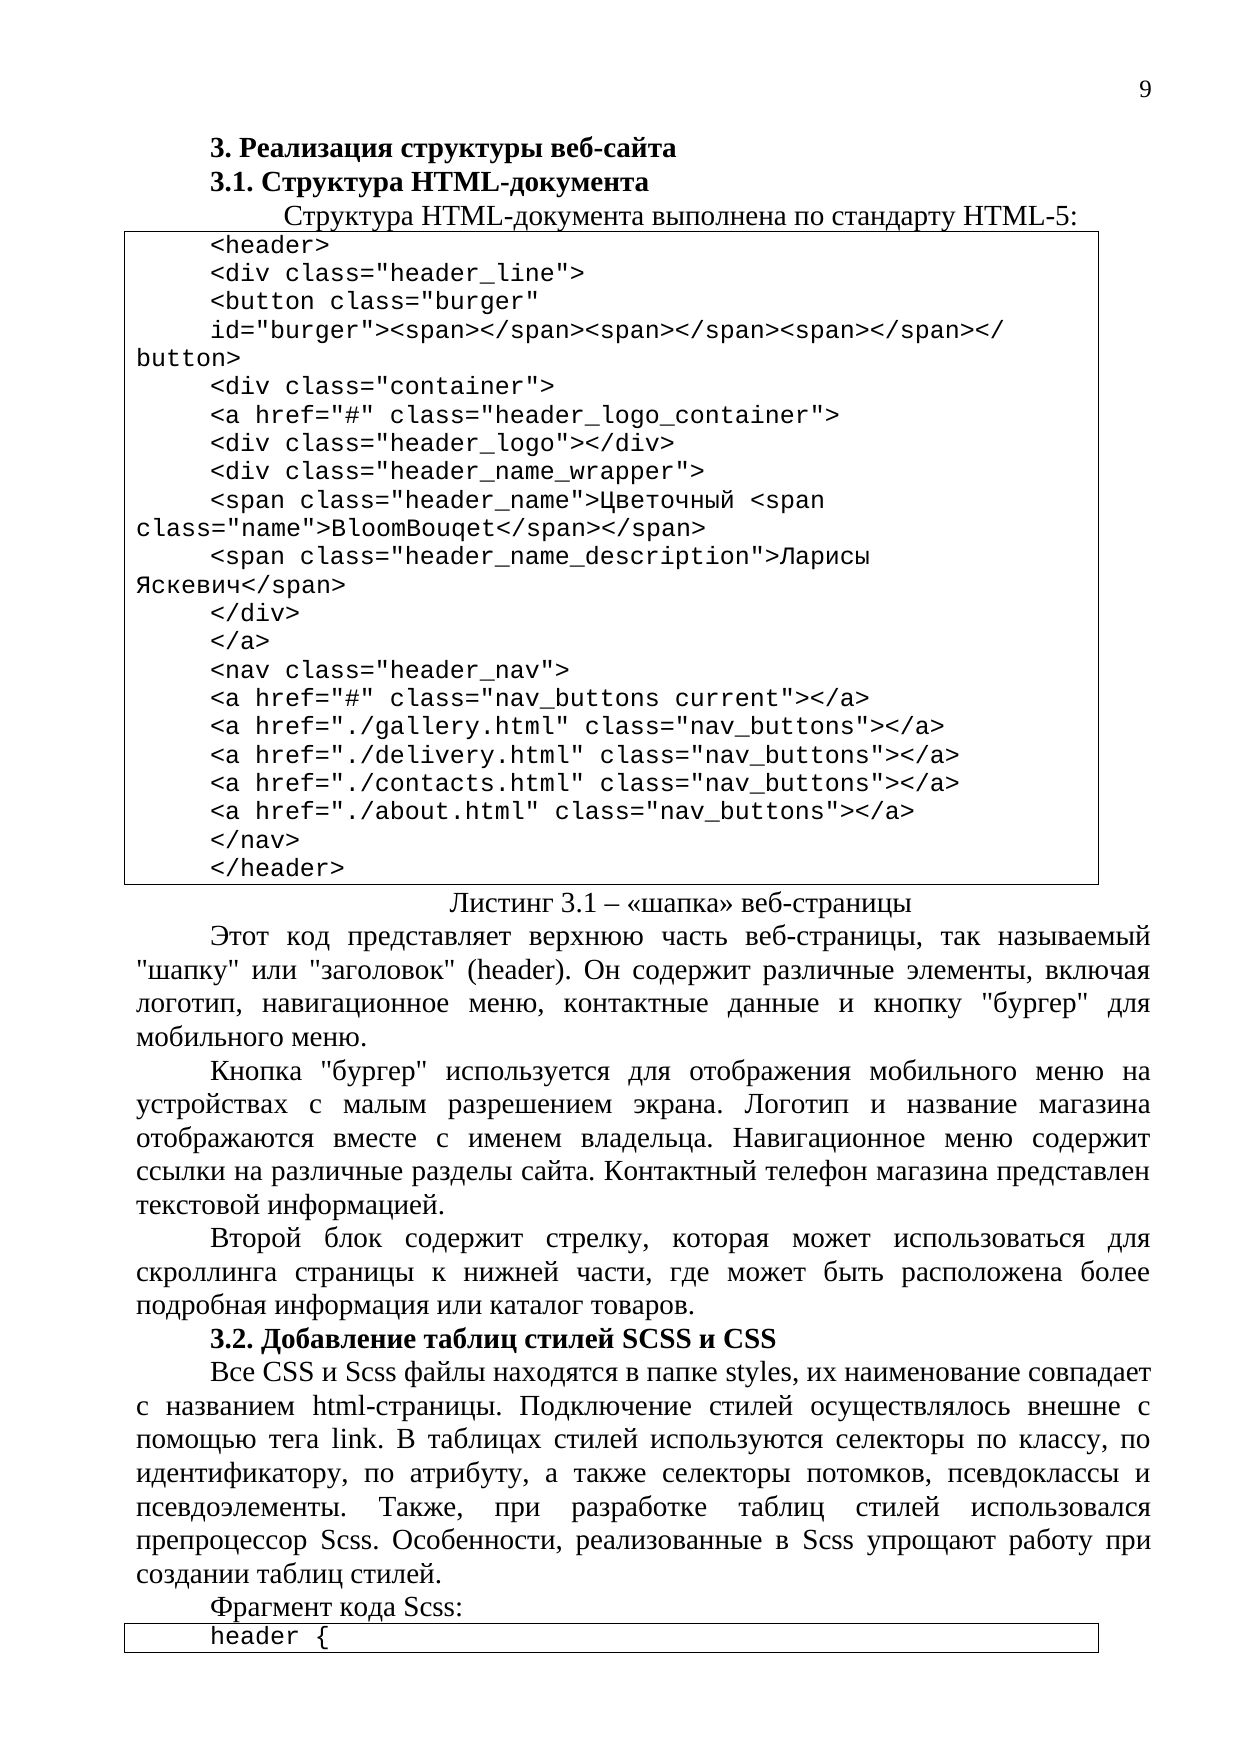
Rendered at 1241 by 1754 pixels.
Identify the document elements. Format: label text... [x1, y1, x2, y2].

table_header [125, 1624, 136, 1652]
subtitle 3. Реализация структуры веб-сайта [136, 131, 1152, 164]
text Кнопка "бургер" используется для отображения мобильного меню на устройствах с малым разрешением экрана. Логотип и название магазина отображаются вместе с именем владельца. Навигационное меню содержит ссылки на различные разделы сайта. Контактный телефон магазина представлен текстовой информацией. [136, 1053, 1152, 1220]
text Фрагмент кода Scss: [136, 1589, 1152, 1623]
text Все CSS и Scss файлы находятся в папке styles, их наименование совпадает с названием html-страницы. Подключение стилей осуществлялось внешне с помощью тега link. В таблицах стилей используются селекторы по классу, по идентификатору, по атрибуту, а также селекторы потомков, псевдоклассы и псевдоэлементы. Также, при разработке таблиц стилей использовался препроцессор Scss. Особенности, реализованные в Scss упрощают работу при создании таблиц стилей. [136, 1489, 1152, 1589]
subtitle 3.2. Добавление таблиц стилей SCSS и CSS [136, 1321, 1152, 1354]
text Структура HTML-документа выполнена по стандарту HTML-5: [136, 198, 1152, 231]
subtitle 3.1. Структура HTML-документа [136, 164, 1152, 198]
text Второй блок содержит стрелку, которая может использоваться для скроллинга страницы к нижней части, где может быть расположена более подробная информация или каталог товаров. [136, 1220, 1152, 1321]
text Все CSS и Scss файлы находятся в папке styles, их наименование совпадает с названием html-страницы. Подключение стилей осуществлялось внешне с помощью тега link. В таблицах стилей используются селекторы по классу, по идентификатору, по атрибуту, а также селекторы потомков, псевдоклассы и псевдоэлементы. Также, при разработке таблиц стилей использовался препроцессор Scss. Особенности, реализованные в Scss упрощают работу при создании таблиц стилей. [136, 1354, 1152, 1388]
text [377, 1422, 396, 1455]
text Листинг 3.1 – «шапка» веб-страницы [136, 885, 1152, 918]
table_header <header> <div class="header_line"> <button class="burger" id="burger"><span></span><span></span><span></span></button> <div class="container"> <a href="#" class="header_logo_container"> <div class="header_logo"></div> <div class="header_name_wrapper"> <span class="header_name">Цветочный <span class="name">BloomBouqet</span></span> <span class="header_name_description">Ларисы Яскевич</span> </div> </a> <nav class="header_nav"> <a href="#" class="nav_buttons current"></a> <a href="./gallery.html" class="nav_buttons"></a> <a href="./delivery.html" class="nav_buttons"></a> <a href="./contacts.html" class="nav_buttons"></a> <a href="./about.html" class="nav_buttons"></a> </nav> </header> [125, 232, 1098, 884]
text Этот код представляет верхнюю часть веб-страницы, так называемый "шапку" или "заголовок" (header). Он содержит различные элементы, включая логотип, навигационное меню, контактные данные и кнопку "бургер" для мобильного меню. [136, 918, 1152, 1053]
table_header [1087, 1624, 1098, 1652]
